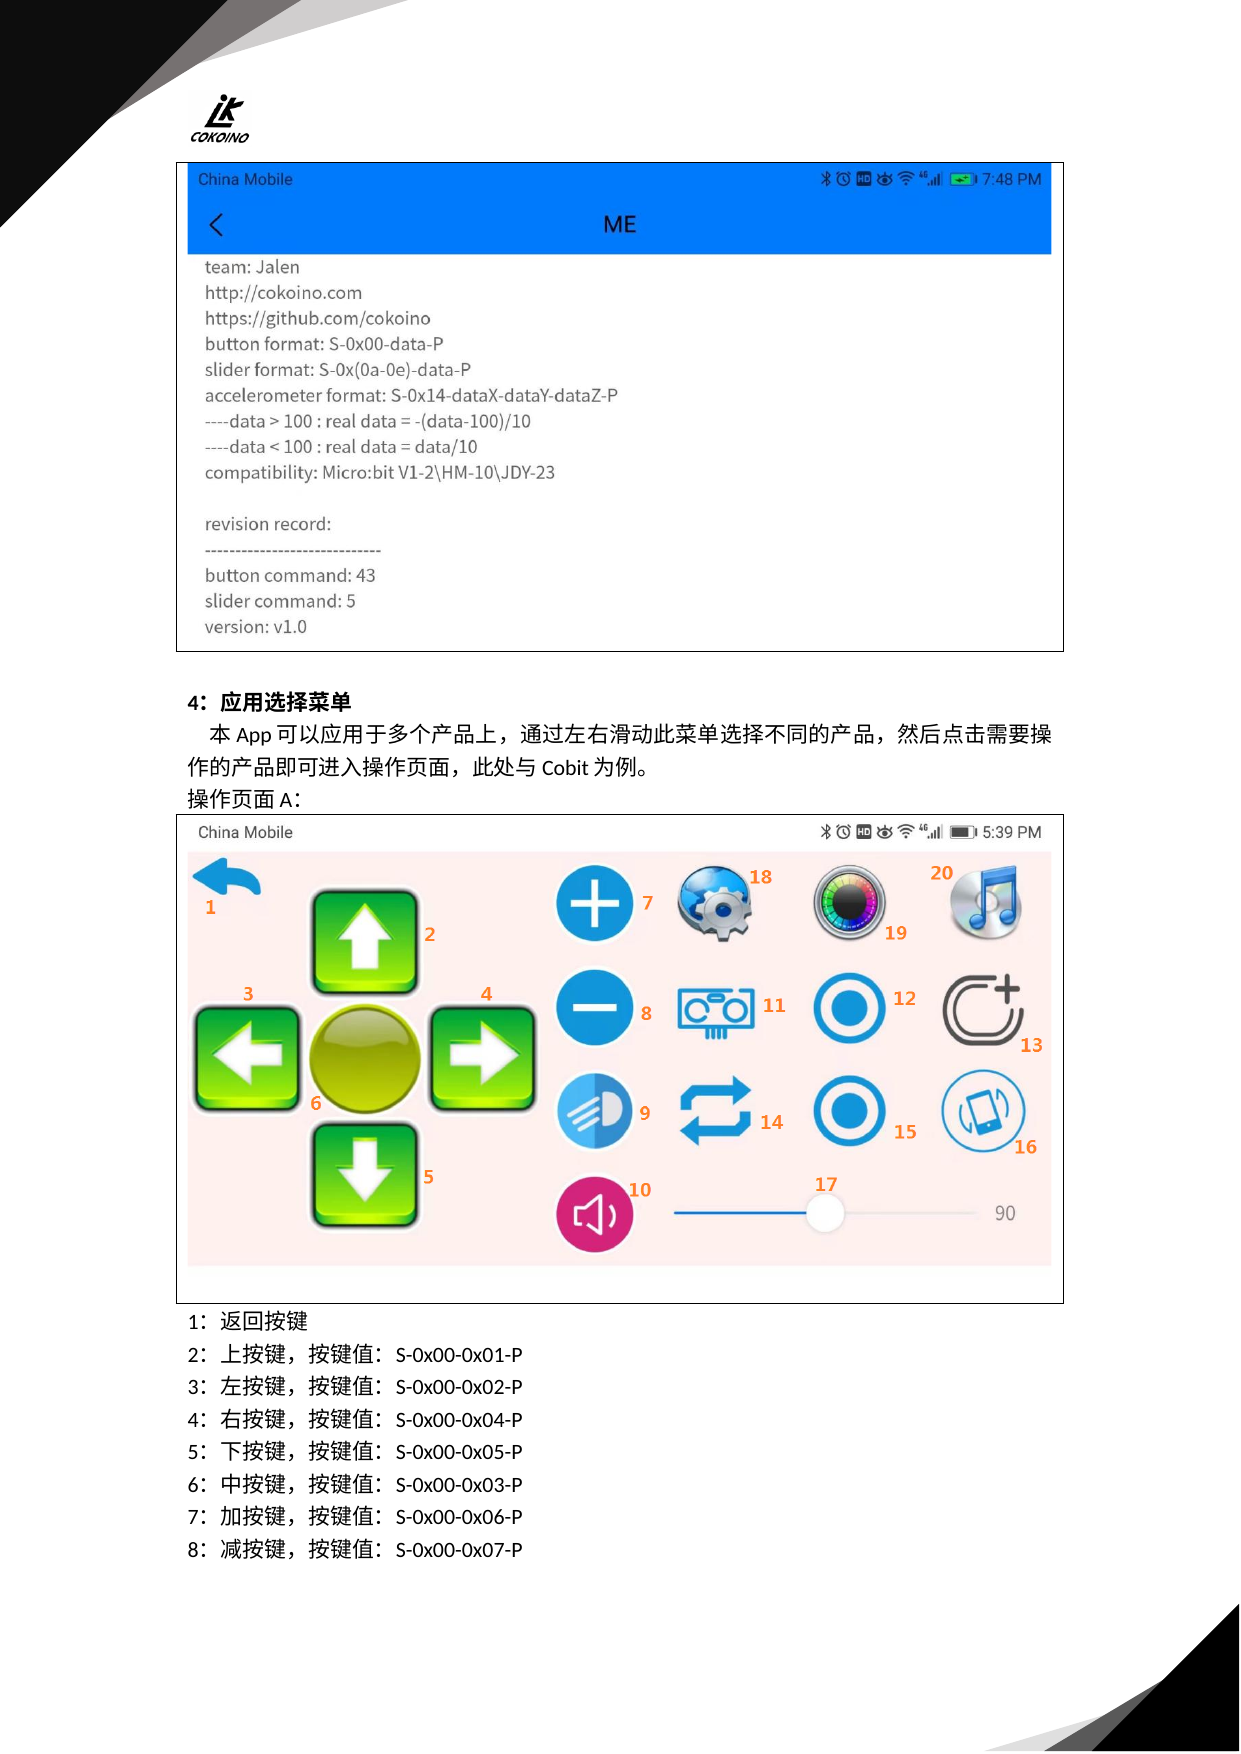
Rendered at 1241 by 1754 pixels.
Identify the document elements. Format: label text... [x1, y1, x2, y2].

table_header [177, 815, 1063, 1303]
text 6：中按键，按键值：S-0x00-0x03-P [187, 1466, 1053, 1499]
text 4：应用选择菜单 [187, 684, 1053, 717]
table_header [177, 163, 1063, 651]
text 操作页面A： [187, 782, 1053, 814]
picture [187, 90, 252, 147]
text 8：减按键，按键值：S-0x00-0x07-P [187, 1531, 1053, 1564]
text 5：下按键，按键值：S-0x00-0x05-P [187, 1434, 1053, 1466]
text 1：返回按键 [187, 1304, 1053, 1336]
text 2：上按键，按键值：S-0x00-0x01-P [187, 1336, 1053, 1369]
text 7：加按键，按键值：S-0x00-0x06-P [187, 1499, 1053, 1531]
picture [187, 815, 1052, 1302]
picture [187, 163, 1052, 649]
text 4：右按键，按键值：S-0x00-0x04-P [187, 1401, 1053, 1434]
text 本App可以应用于多个产品上，通过左右滑动此菜单选择不同的产品，然后点击需要操作的产品即可进入操作页面，此处与Cobit为例。 [187, 717, 1053, 782]
text 3：左按键，按键值：S-0x00-0x02-P [187, 1369, 1053, 1401]
